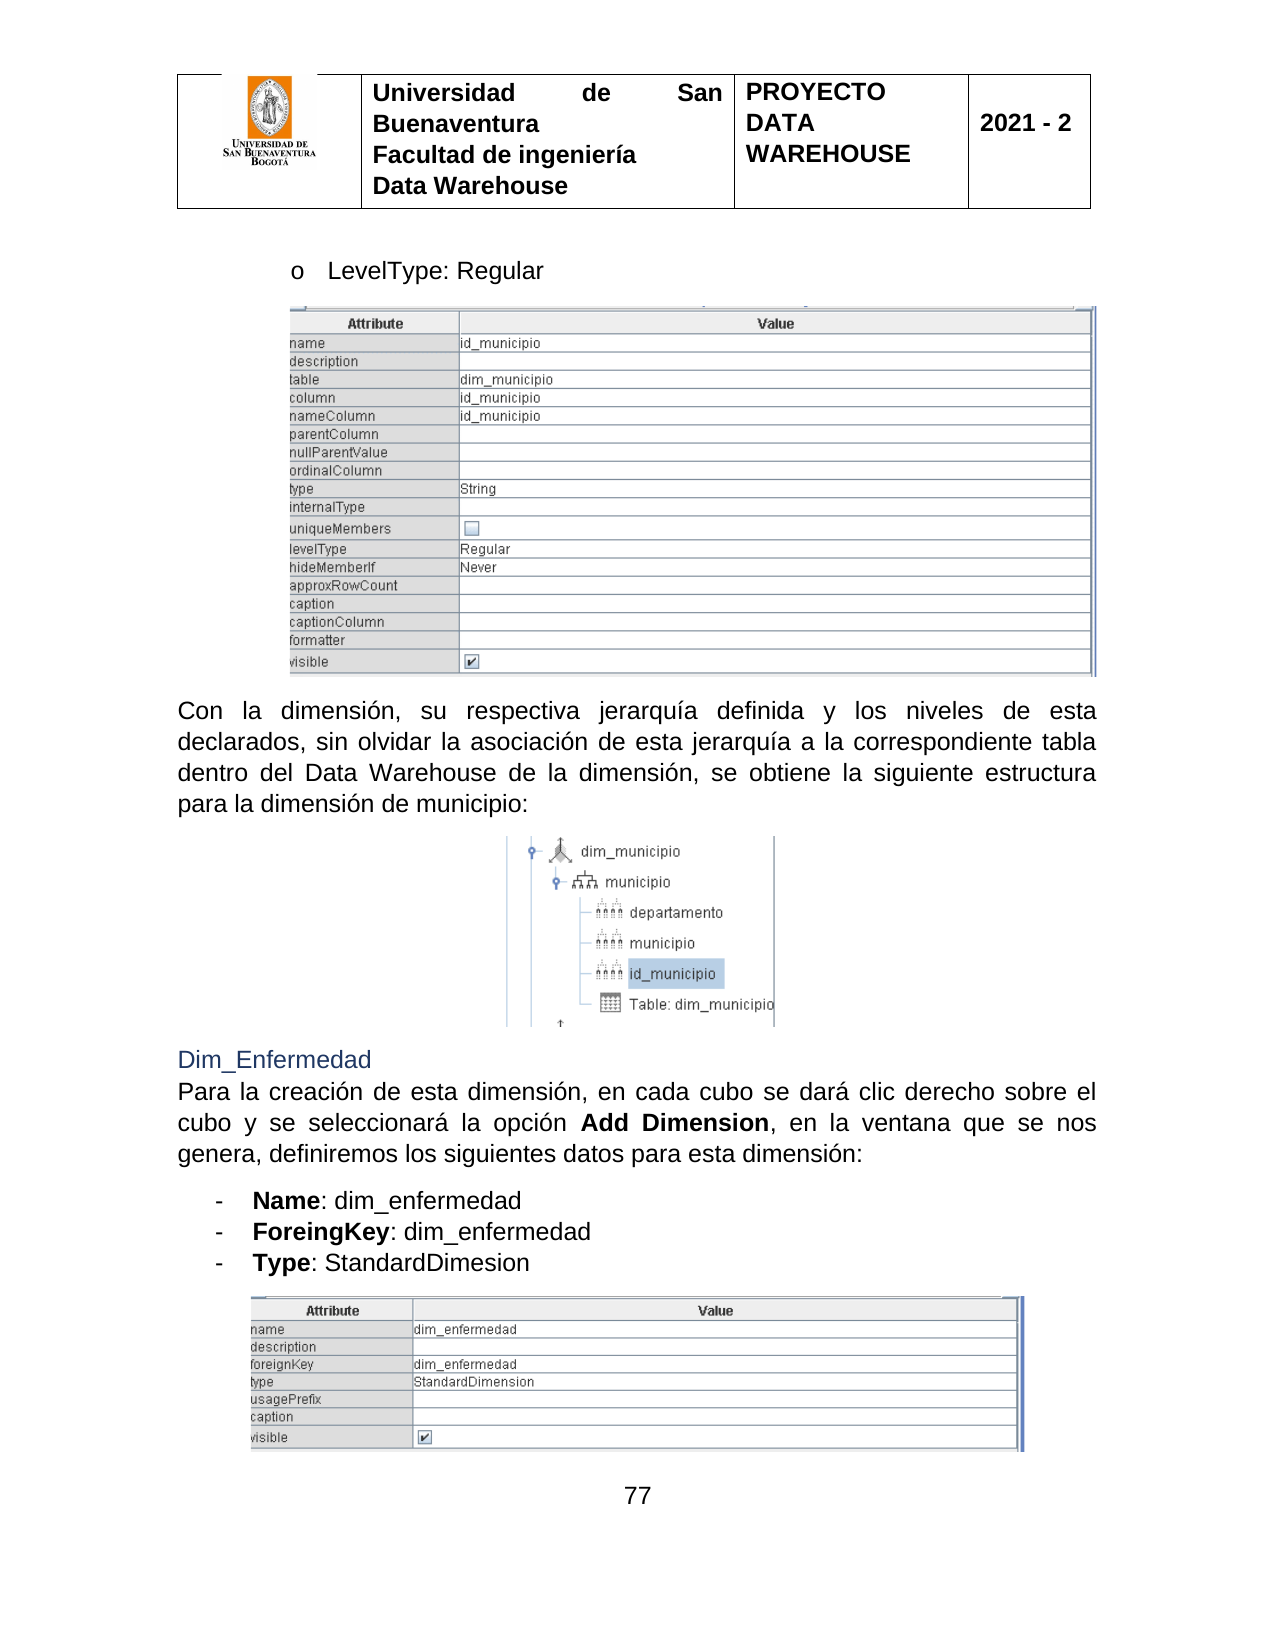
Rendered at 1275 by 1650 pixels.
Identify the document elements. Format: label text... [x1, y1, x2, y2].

picture [289, 306, 1097, 677]
picture [221, 74, 318, 170]
text Para la creación de esta dimensión, en cada cubo se dará clic derecho sobre el cubo y se seleccionará la opción Add Dimension, en la ventana que se nos genera, definiremos los siguientes datos para esta dimensión: [177, 1077, 1098, 1167]
text Con la dimensión, su respectiva jerarquía definida y los niveles de esta declarados, sin olvidar la asociación de esta jerarquía a la correspondiente tabla dentro del Data Warehouse de la dimensión, se obtiene la siguiente estructura para la dimensión de municipio: [177, 696, 1098, 818]
subtitle Dim_Enfermedad [177, 1046, 1098, 1074]
list ForeingKey: dim_enfermedad [215, 1217, 1098, 1246]
picture [499, 836, 776, 1027]
picture [250, 1296, 1025, 1452]
list Name: dim_enfermedad [215, 1186, 1098, 1215]
list Type: StandardDimesion [215, 1248, 1098, 1277]
list LevelType: Regular [290, 256, 1098, 287]
